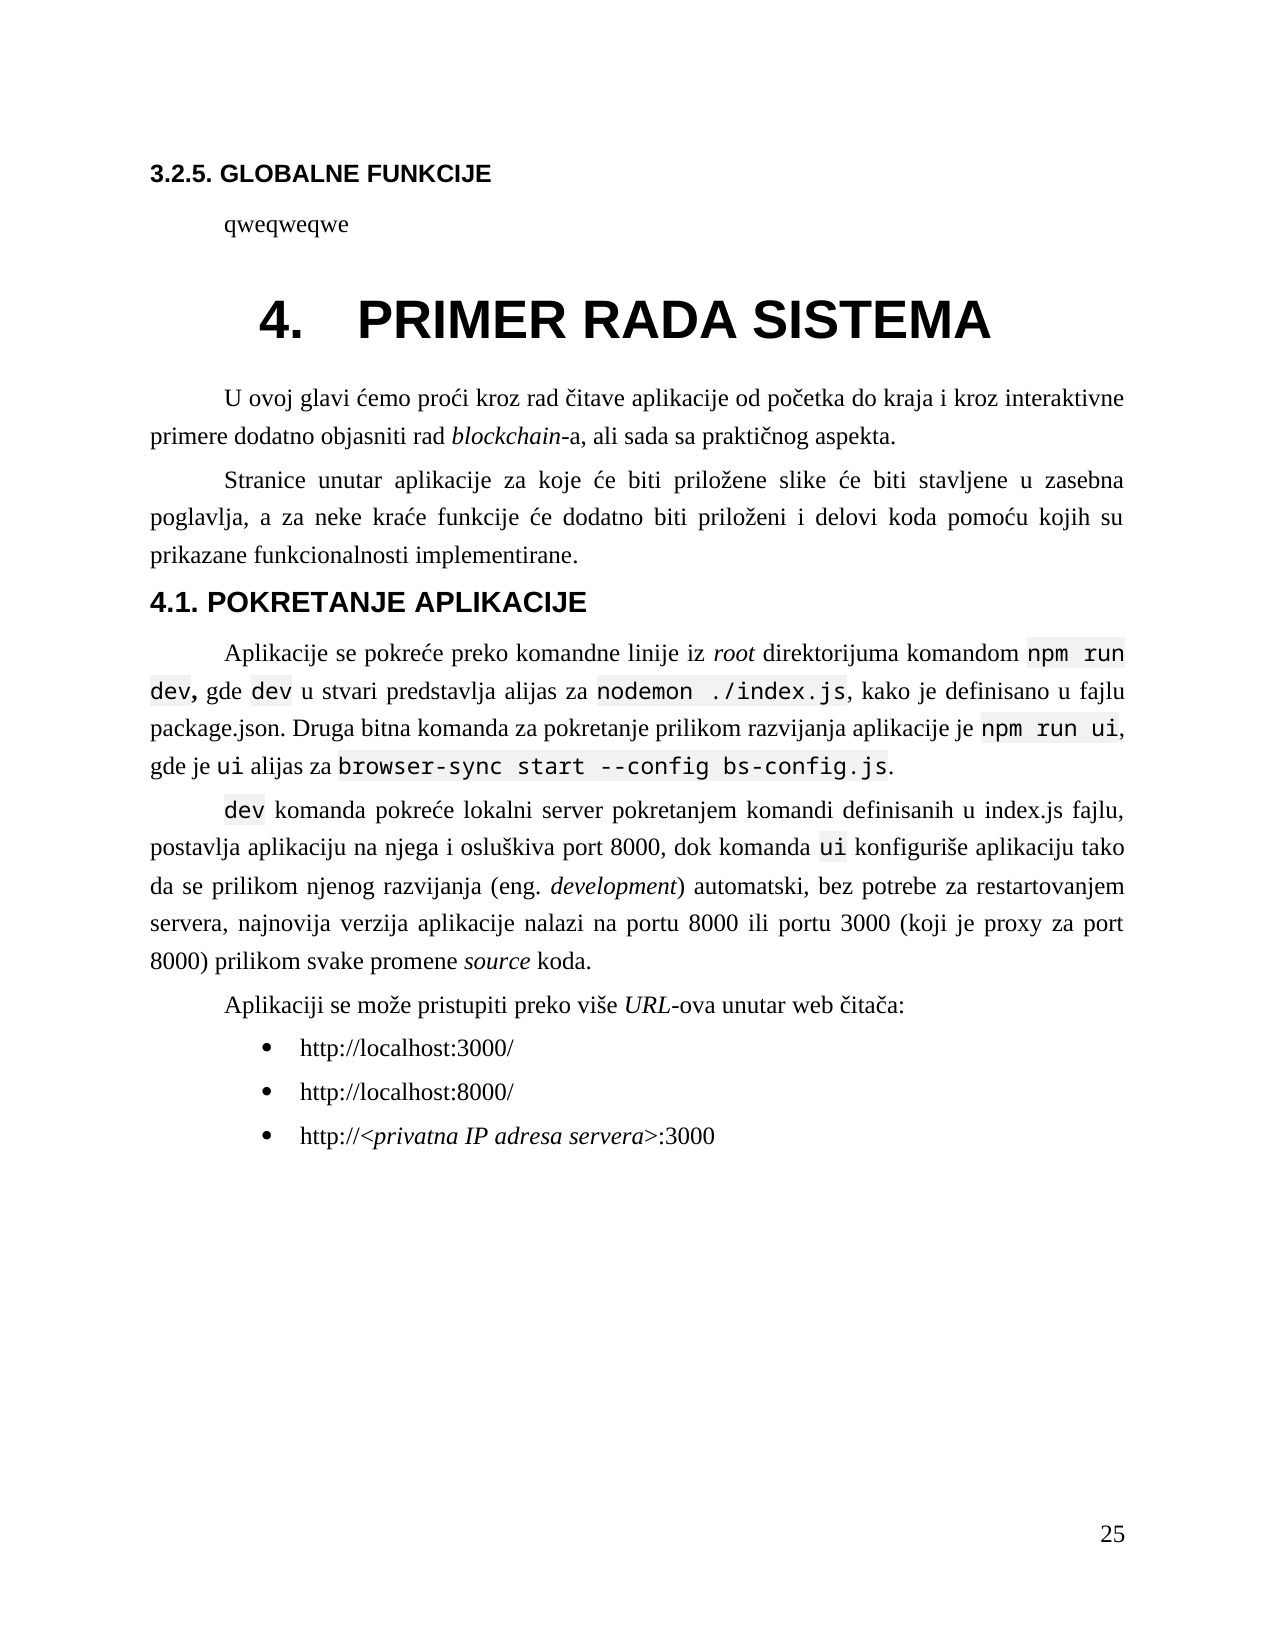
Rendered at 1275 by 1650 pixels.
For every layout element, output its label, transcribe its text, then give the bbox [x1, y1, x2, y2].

text qweqweqwe [150, 200, 1125, 237]
list http://localhost:3000/ [262, 1025, 1125, 1062]
subtitle Globalne Funkcije [150, 150, 1125, 187]
text Stranice unutar aplikacije za koje će biti priložene slike će biti stavljene u zasebna poglavlja, a za neke kraće funkcije će dodatno biti priloženi i delovi koda pomoću kojih su prikazane funkcionalnosti implementirane. [150, 456, 1125, 568]
text Aplikaciji se može pristupiti preko više URL-ova unutar web čitača: [150, 981, 1125, 1018]
text dev komanda pokreće lokalni server pokretanjem komandi definisanih u index.js fajlu, postavlja aplikaciju na njega i osluškiva port 8000, dok komanda ui konfiguriše aplikaciju tako da se prilikom njenog razvijanja (eng. development) automatski, bez potrebe za restartovanjem servera, najnovija verzija aplikacije nalazi na portu 8000 ili portu 3000 (koji je proxy za port 8000) prilikom svake promene source koda. [150, 787, 1125, 975]
list http://localhost:8000/ [262, 1068, 1125, 1106]
text Aplikacije se pokreće preko komandne linije iz root direktorijuma komandom npm run dev, gde dev u stvari predstavlja alijas za nodemon ./index.js, kako je definisano u fajlu package.json. Druga bitna komanda za pokretanje prilikom razvijanja aplikacije je npm run ui, gde je ui alijas za browser-sync start --config bs-config.js. [150, 631, 1125, 781]
subtitle Pokretanje aplikacije [150, 581, 1125, 618]
text U ovoj glavi ćemo proći kroz rad čitave aplikacije od početka do kraja i kroz interaktivne primere dodatno objasniti rad blockchain-a, ali sada sa praktičnog aspekta. [150, 375, 1125, 450]
list http://<privatna IP adresa servera>:3000 [262, 1112, 1125, 1150]
subtitle Primer Rada sistema [150, 287, 1125, 350]
